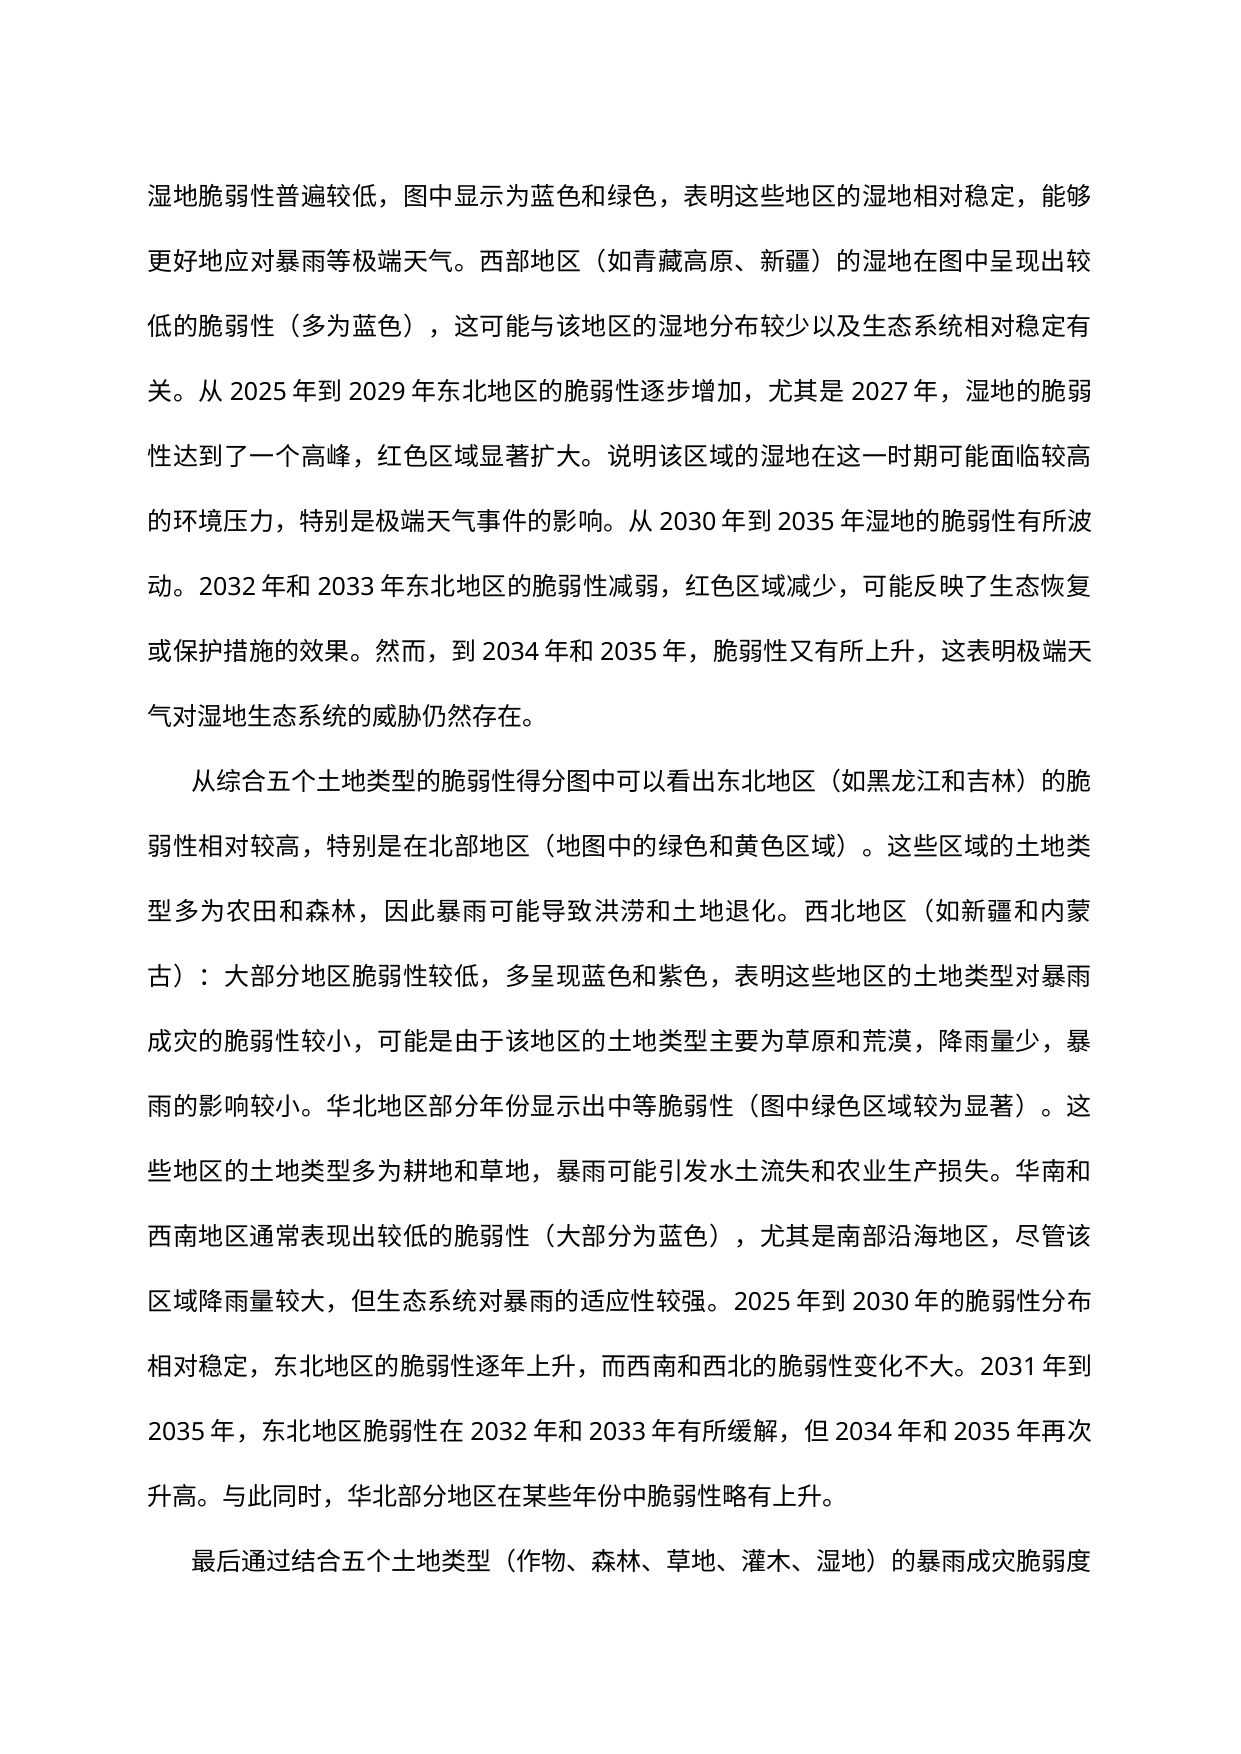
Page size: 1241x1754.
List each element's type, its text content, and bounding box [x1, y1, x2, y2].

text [148, 1527, 1092, 1592]
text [148, 162, 1092, 747]
text 从综合五个土地类型的脆弱性得分图中可以看出东北地区（如黑龙江和吉林）的脆弱性相对较高，特别是在北部地区（地图中的绿色和黄色区域）。这些区域的土地类型多为农田和森林，因此暴雨可能导致洪涝和土地退化。西北地区（如新疆和内蒙古）：大部分地区脆弱性较低，多呈现蓝色和紫色，表明这些地区的土地类型对暴雨成灾的脆弱性较小，可能是由于该地区的土地类型主要为草原和荒漠，降雨量少，暴雨的影响较小。华北地区部分年份显示出中等脆弱性（图中绿色区域较为显著）。这些地区的土地类型多为耕地和草地，暴雨可能引发水土流失和农业生产损失。华南和西南地区通常表现出较低的脆弱性（大部分为蓝色），尤其是南部沿海地区，尽管该区域降雨量较大，但生态系统对暴雨的适应性较强。2025年到2030年的脆弱性分布相对稳定，东北地区的脆弱性逐年上升，而西南和西北的脆弱性变化不大。2031年到2035年，东北地区脆弱性在2032年和2033年有所缓解，但2034年和2035年再次升高。与此同时，华北部分地区在某些年份中脆弱性略有上升。 [148, 747, 1092, 1527]
